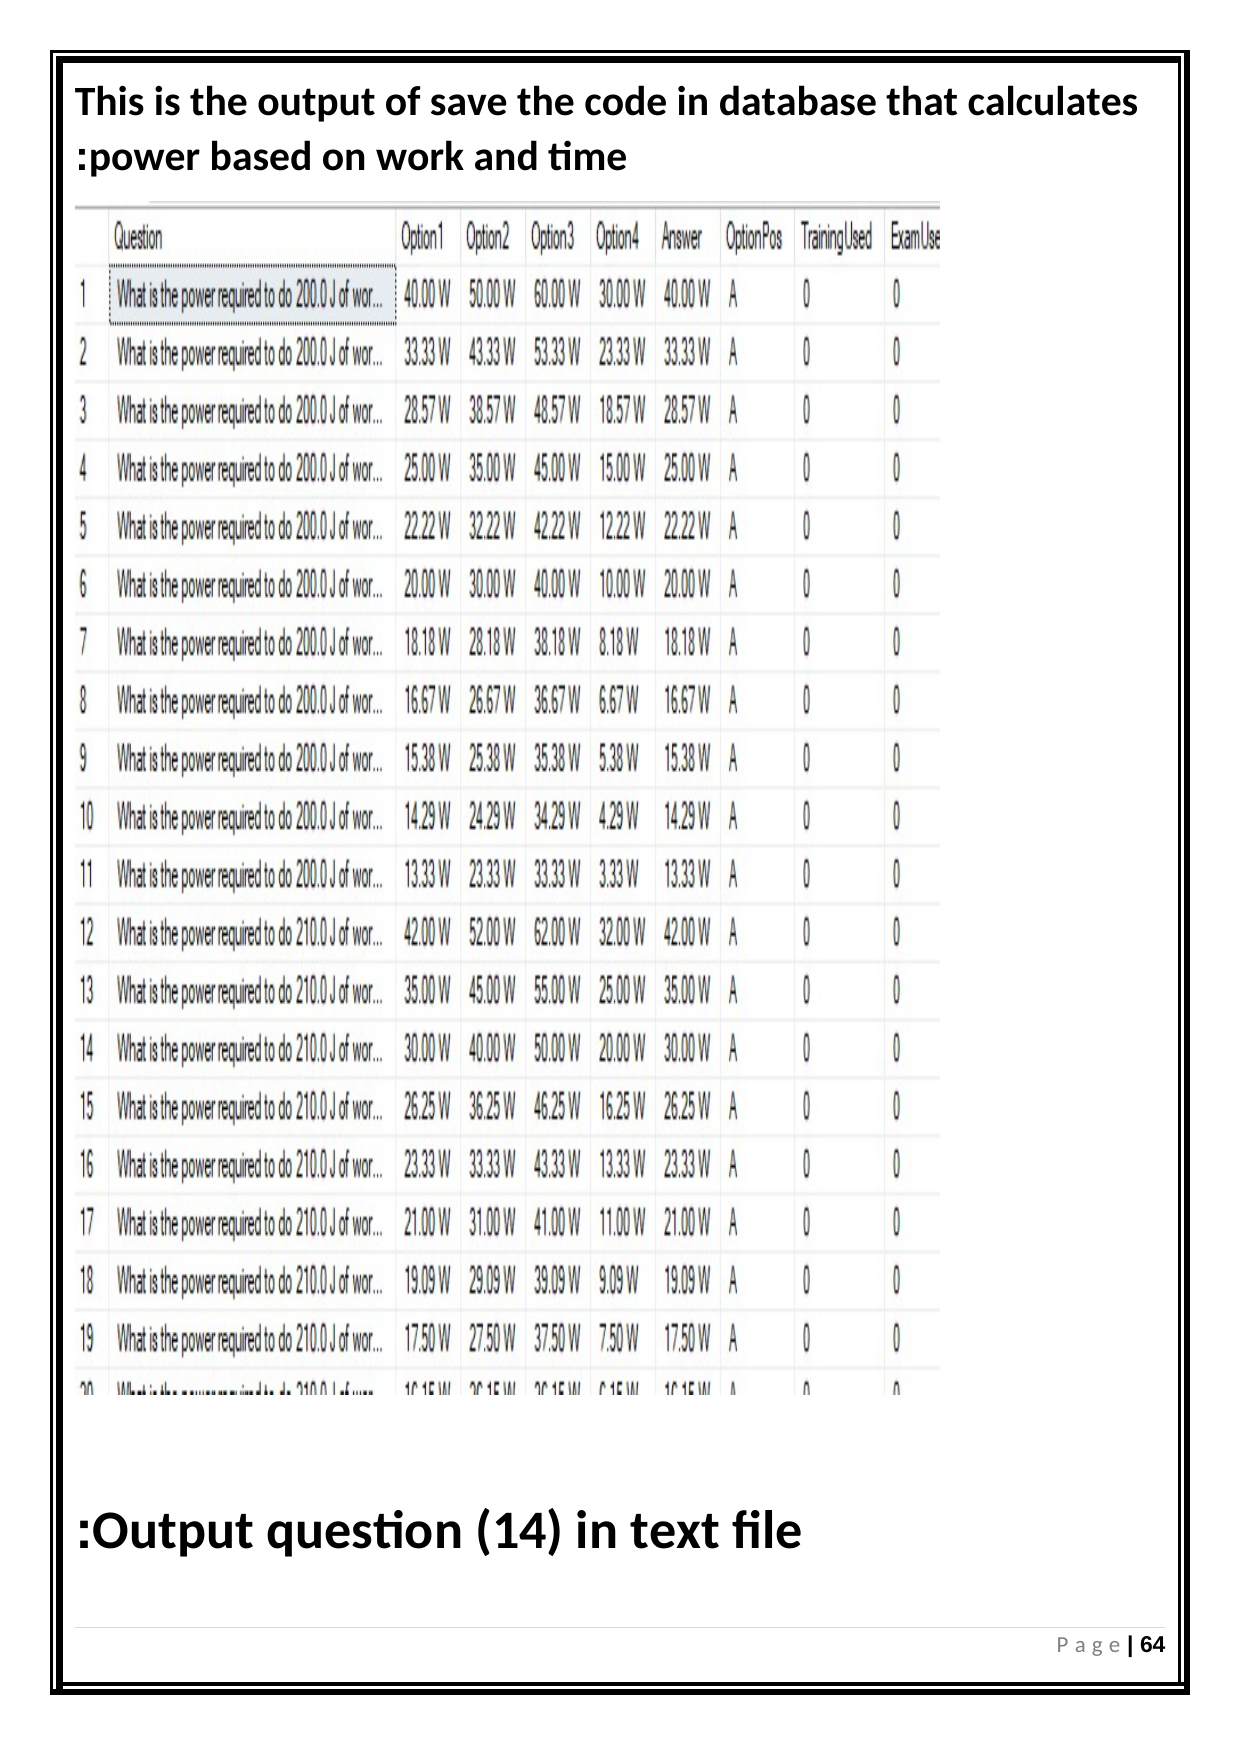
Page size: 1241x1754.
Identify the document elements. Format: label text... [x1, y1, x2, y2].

text This is the output of save the code in database that calculates power based on work and time: [75, 75, 1165, 181]
text Output question (14) in text file: [75, 1496, 1165, 1562]
picture [74, 201, 940, 1395]
